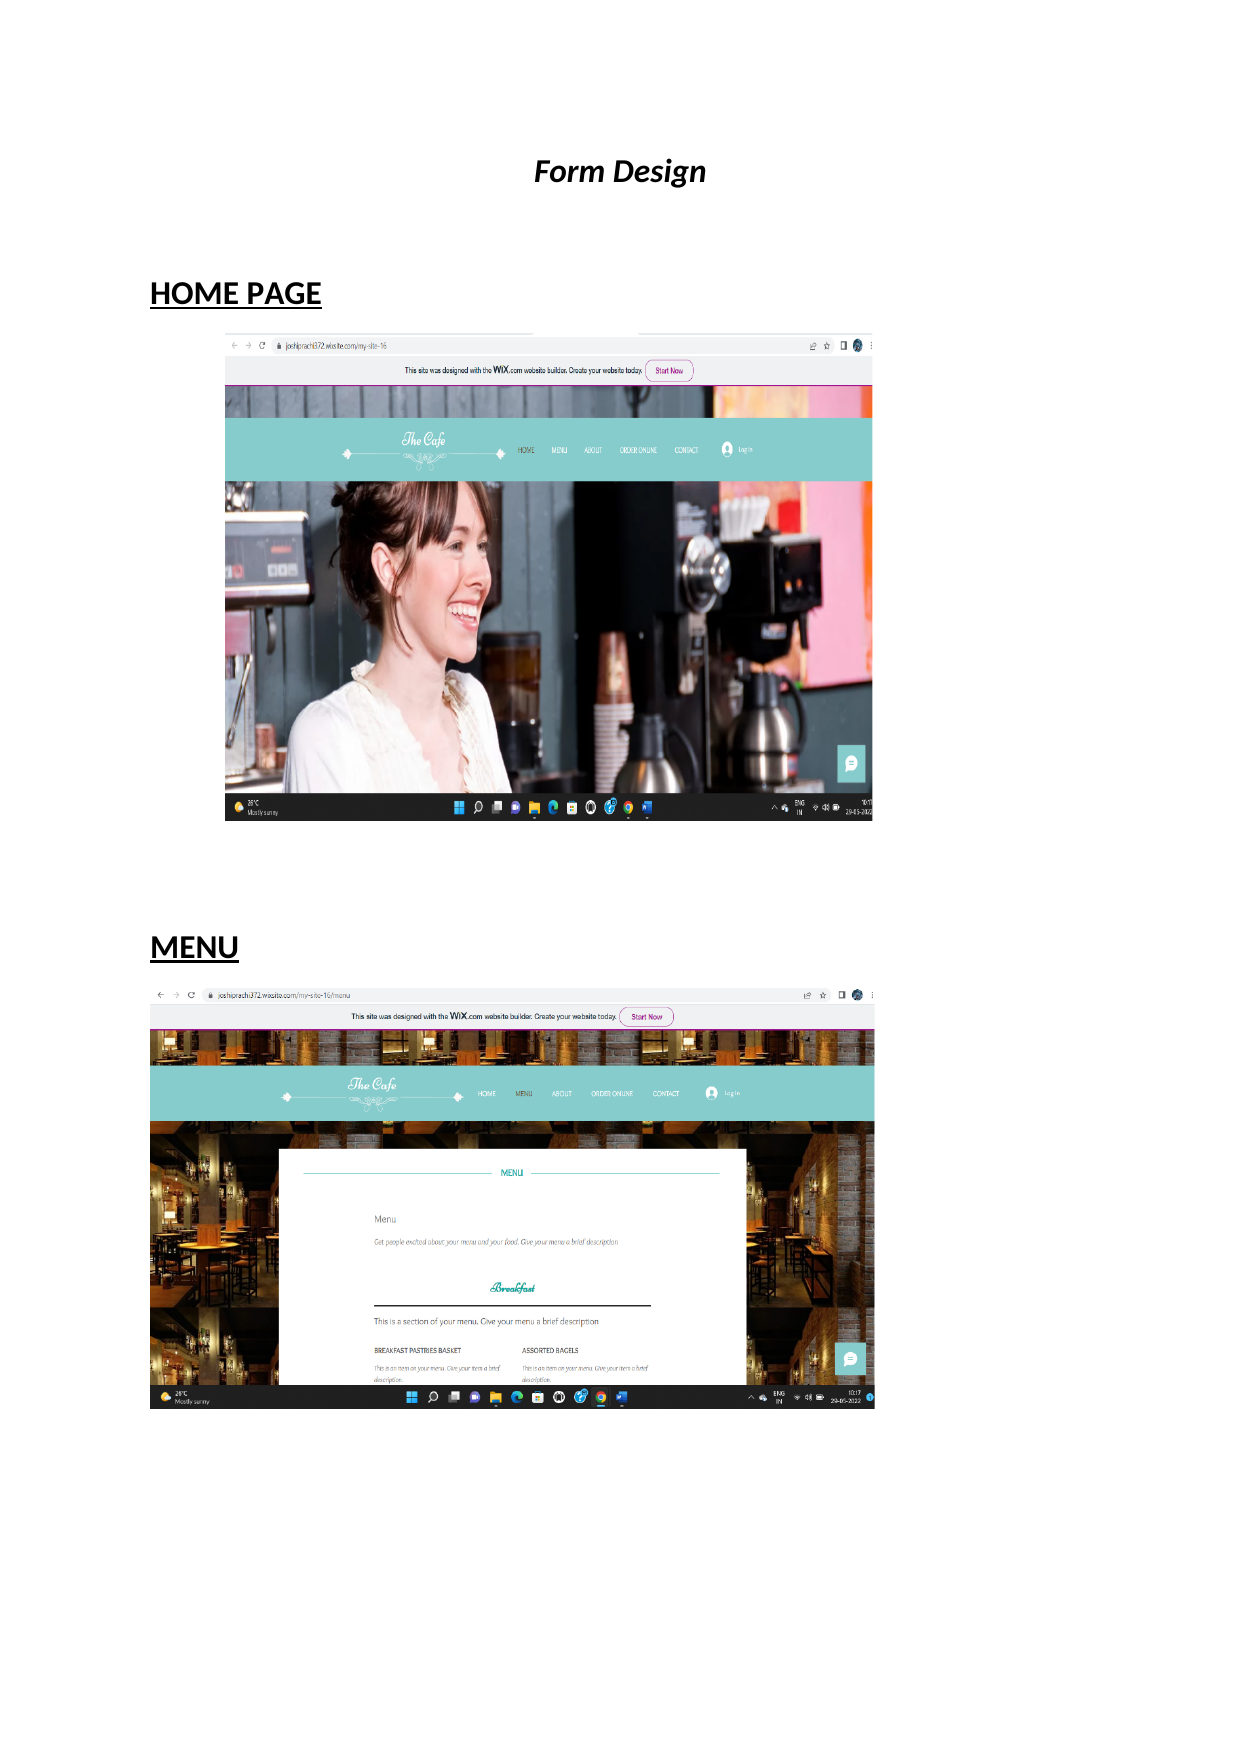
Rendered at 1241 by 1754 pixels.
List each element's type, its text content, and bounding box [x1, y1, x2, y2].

text HOME PAGE [150, 272, 1090, 313]
picture [150, 986, 875, 1409]
text Form Design [150, 150, 1090, 191]
picture [225, 333, 873, 821]
text MENU [150, 926, 1090, 966]
